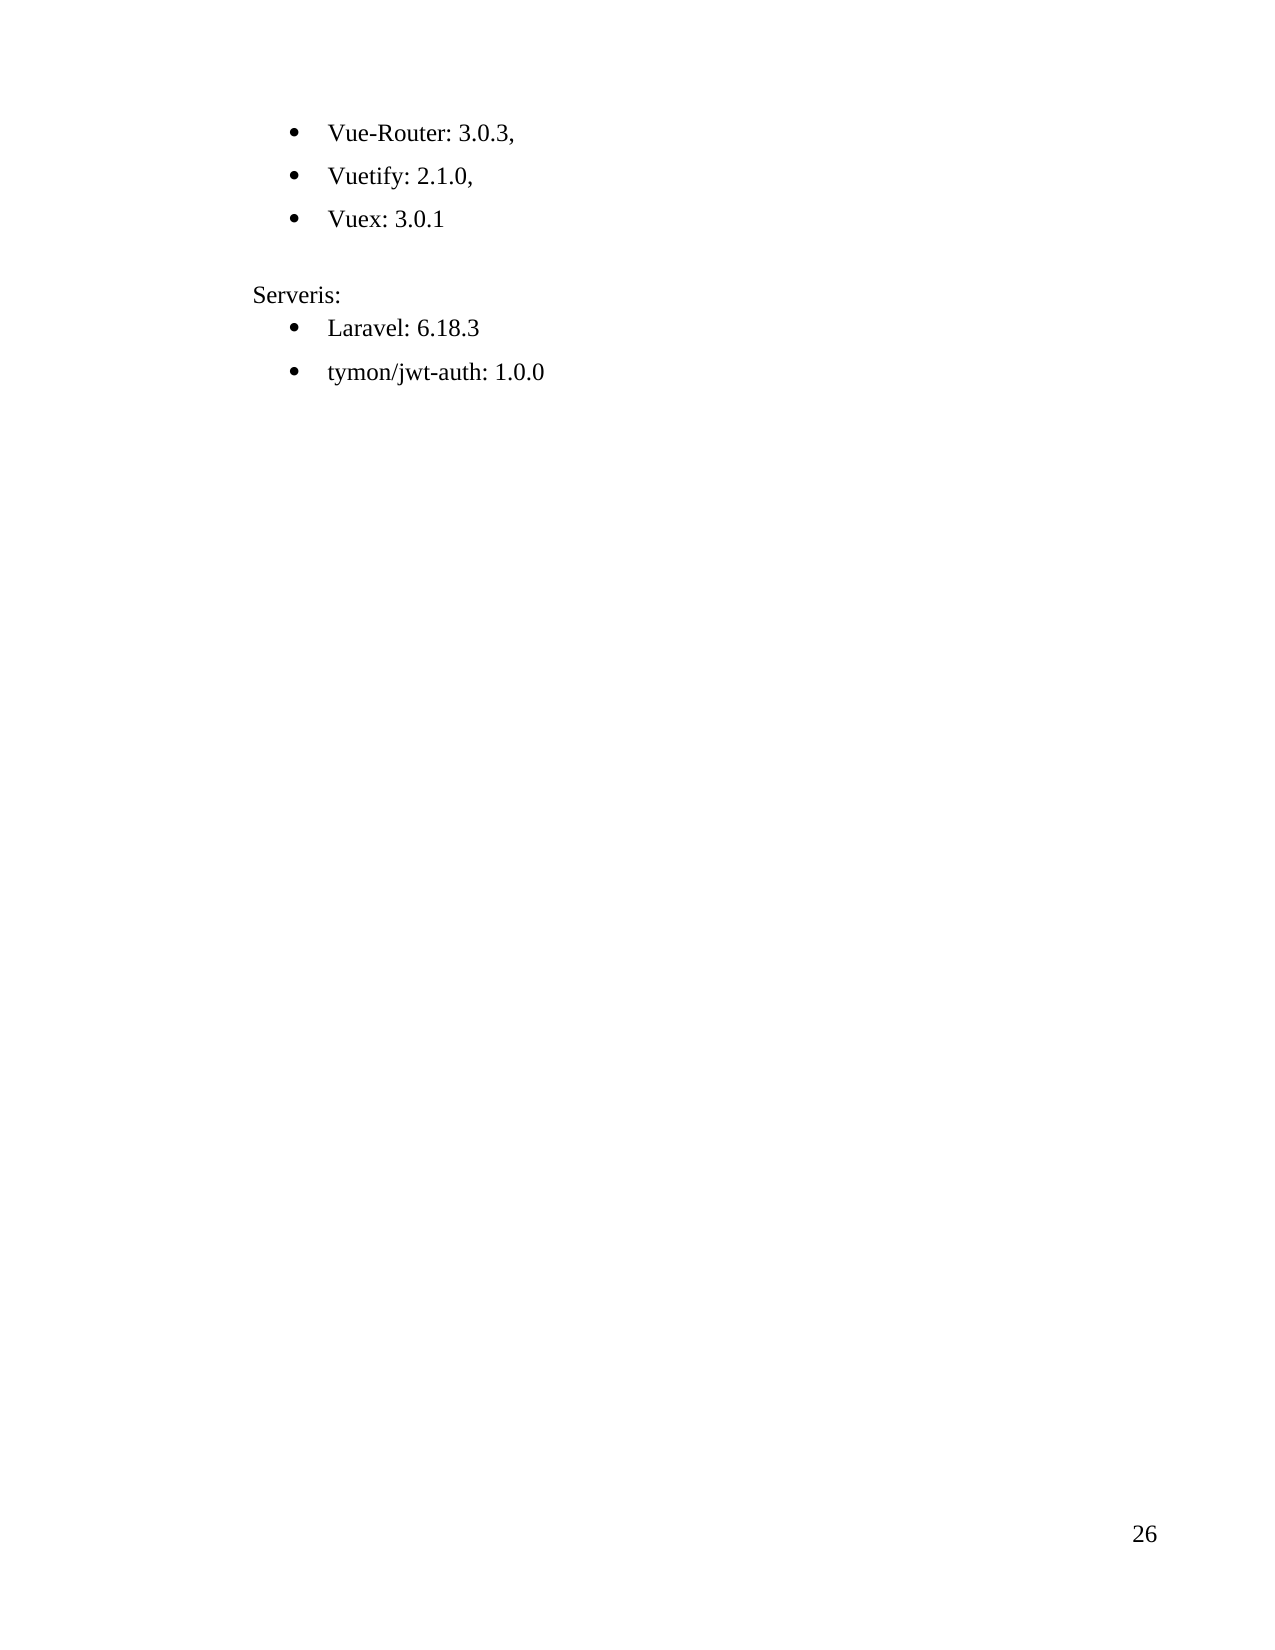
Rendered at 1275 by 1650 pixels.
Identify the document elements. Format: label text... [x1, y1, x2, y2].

list Vuetify: 2.1.0, [290, 161, 1157, 190]
list Vuex: 3.0.1 [290, 204, 1157, 233]
list tymon/jwt-auth: 1.0.0 [290, 357, 1157, 385]
text Serveris: [177, 281, 1157, 309]
list Laravel: 6.18.3 [290, 313, 1157, 342]
list Vue-Router: 3.0.3, [290, 118, 1157, 147]
